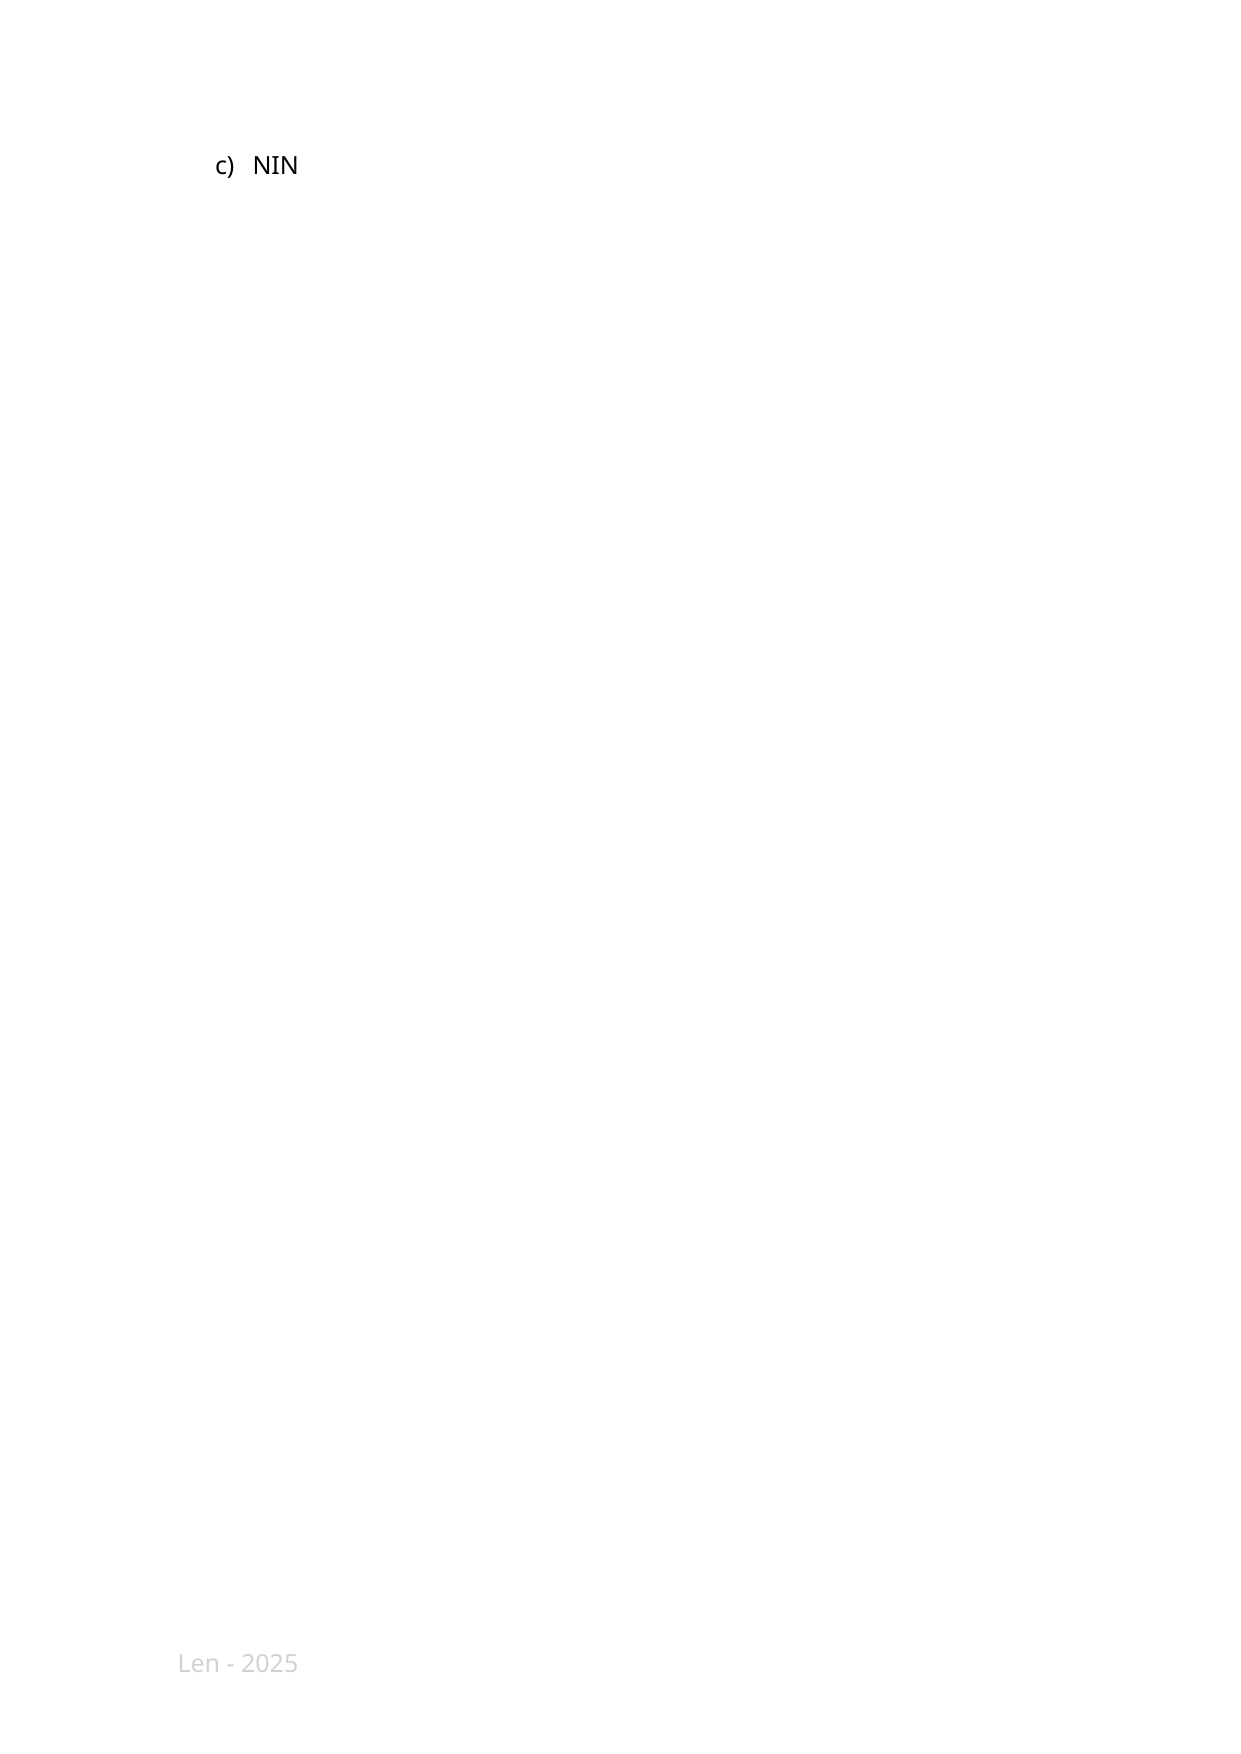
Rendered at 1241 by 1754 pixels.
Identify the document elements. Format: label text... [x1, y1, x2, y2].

list NIN [215, 148, 1063, 182]
